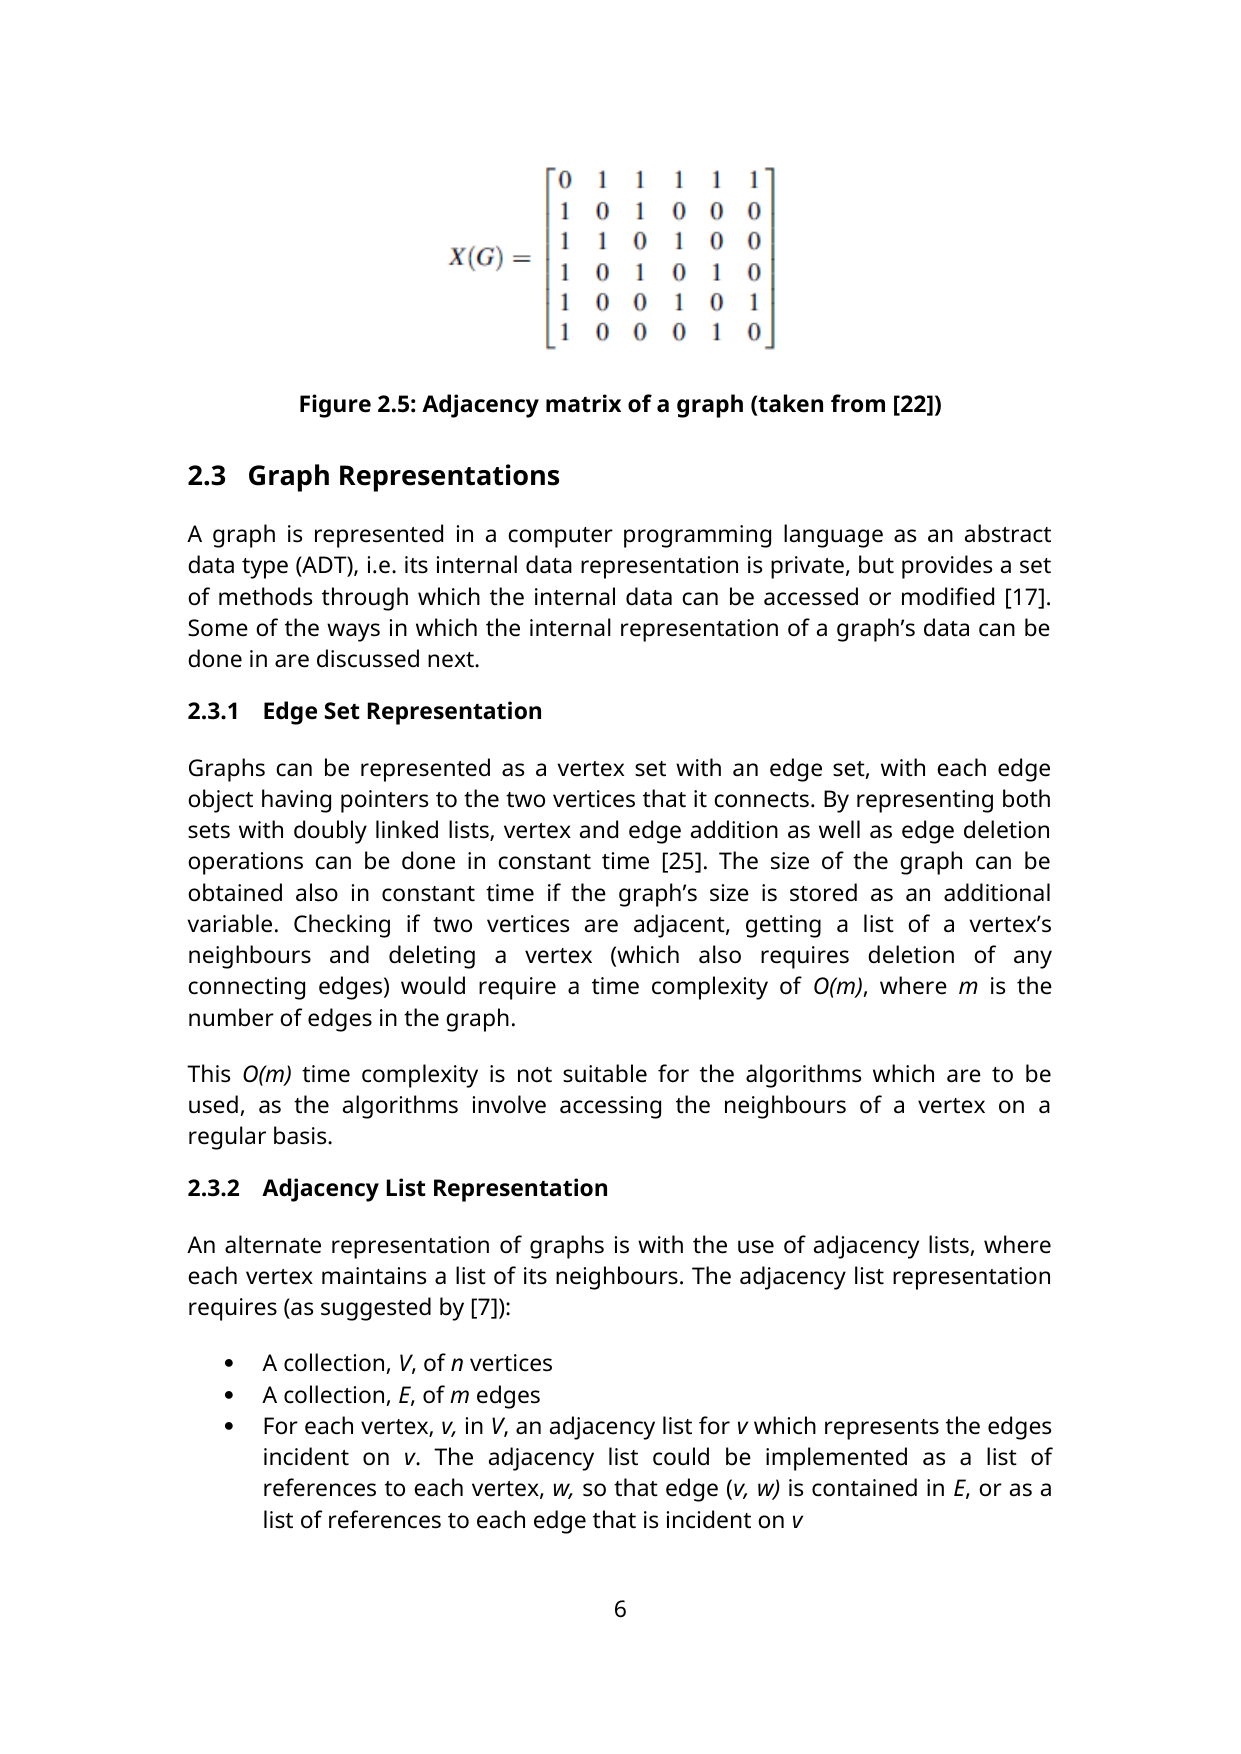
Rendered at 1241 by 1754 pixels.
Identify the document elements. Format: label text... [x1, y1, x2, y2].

text Graphs can be represented as a vertex set with an edge set, with each edge object having pointers to the two vertices that it connects. By representing both sets with doubly linked lists, vertex and edge addition as well as edge deletion operations can be done in constant time [25]. The size of the graph can be obtained also in constant time if the graph’s size is stored as an additional variable. Checking if two vertices are adjacent, getting a list of a vertex’s neighbours and deleting a vertex (which also requires deletion of any connecting edges) would require a time complexity of O(m), where m is the number of edges in the graph. [187, 751, 1053, 1033]
subtitle Graph Representations [187, 456, 1053, 493]
list A collection, E, of m edges [225, 1378, 1053, 1410]
subtitle Adjacency List Representation [187, 1172, 1053, 1203]
text A graph is represented in a computer programming language as an abstract data type (ADT), i.e. its internal data representation is private, but provides a set of methods through which the internal data can be accessed or modified [17]. Some of the ways in which the internal representation of a graph’s data can be done in are discussed next. [187, 518, 1053, 674]
text This O(m) time complexity is not suitable for the algorithms which are to be used, as the algorithms involve accessing the neighbours of a vertex on a regular basis. [187, 1058, 1053, 1151]
list For each vertex, v, in V, an adjacency list for v which represents the edges incident on v. The adjacency list could be implemented as a list of references to each vertex, w, so that edge (v, w) is contained in E, or as a list of references to each edge that is incident on v [225, 1410, 1053, 1535]
picture [423, 150, 817, 375]
text An alternate representation of graphs is with the use of adjacency lists, where each vertex maintains a list of its neighbours. The adjacency list representation requires (as suggested by [7]): [187, 1228, 1053, 1322]
list A collection, V, of n vertices [225, 1347, 1053, 1378]
subtitle Edge Set Representation [187, 695, 1053, 726]
text Figure 2.5: Adjacency matrix of a graph (taken from [22]) [187, 387, 1053, 419]
